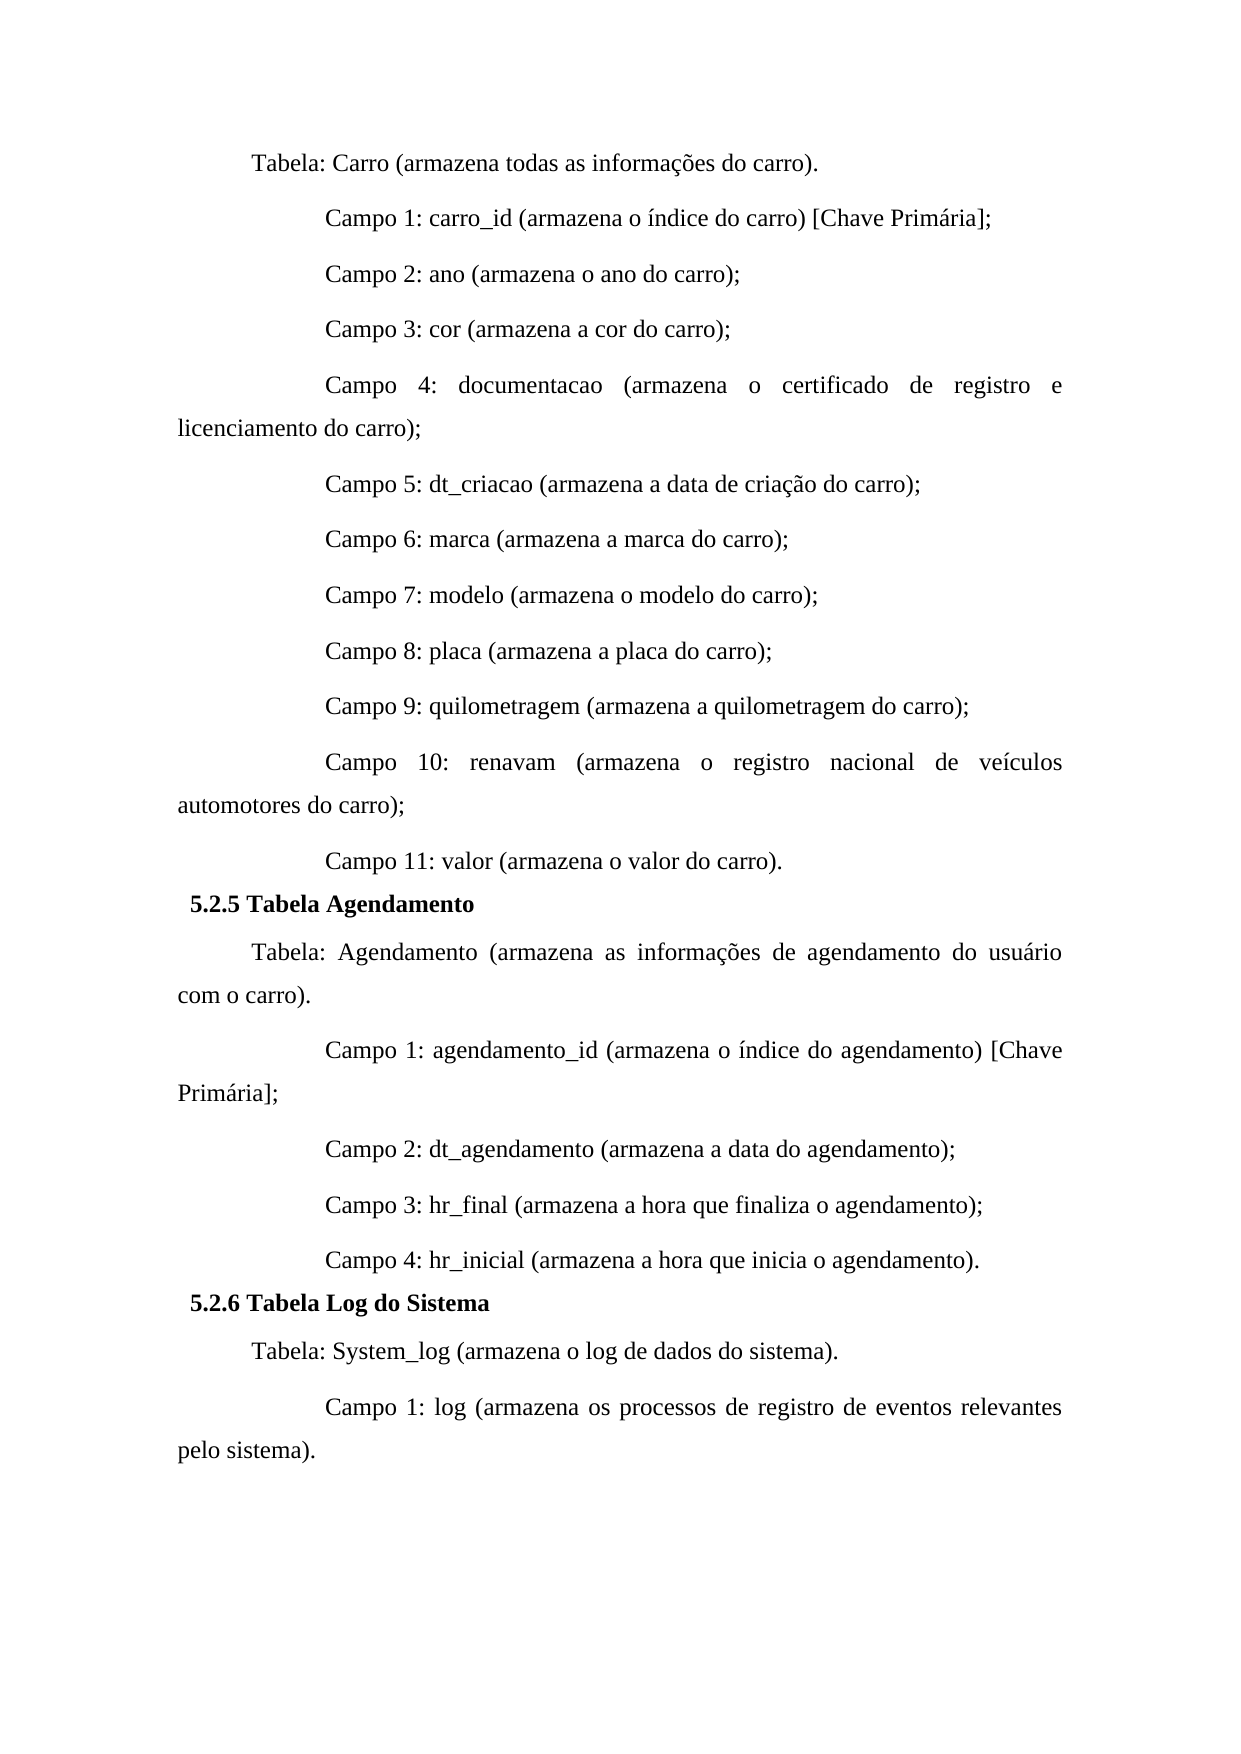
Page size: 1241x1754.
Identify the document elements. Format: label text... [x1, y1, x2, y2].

text Campo 11: valor (armazena o valor do carro). [177, 846, 1063, 874]
text Tabela: System_log (armazena o log de dados do sistema). [177, 1336, 1063, 1365]
text Campo 3: cor (armazena a cor do carro); [177, 314, 1063, 343]
text Campo 4: hr_inicial (armazena a hora que inicia o agendamento). [177, 1245, 1063, 1274]
text Campo 1: carro_id (armazena o índice do carro) [Chave Primária]; [177, 203, 1063, 232]
text Campo 5: dt_criacao (armazena a data de criação do carro); [177, 469, 1063, 498]
text Campo 4: documentacao (armazena o certificado de registro e licenciamento do carro); [177, 370, 1063, 442]
text Campo 9: quilometragem (armazena a quilometragem do carro); [177, 691, 1063, 720]
text Campo 2: dt_agendamento (armazena a data do agendamento); [177, 1134, 1063, 1163]
text Campo 6: marca (armazena a marca do carro); [177, 524, 1063, 553]
text Tabela: Carro (armazena todas as informações do carro). [177, 148, 1063, 176]
text Campo 2: ano (armazena o ano do carro); [177, 259, 1063, 288]
text Campo 1: log (armazena os processos de registro de eventos relevantes pelo sistema). [177, 1392, 1063, 1464]
text 5.2.6 Tabela Log do Sistema [177, 1288, 1063, 1317]
text Campo 3: hr_final (armazena a hora que finaliza o agendamento); [177, 1190, 1063, 1218]
text Tabela: Agendamento (armazena as informações de agendamento do usuário com o carro). [177, 937, 1063, 1008]
text Campo 10: renavam (armazena o registro nacional de veículos automotores do carro); [177, 747, 1063, 819]
text Campo 1: agendamento_id (armazena o índice do agendamento) [Chave Primária]; [177, 1035, 1063, 1107]
text Campo 8: placa (armazena a placa do carro); [177, 636, 1063, 664]
text 5.2.5 Tabela Agendamento [177, 889, 1063, 918]
text Campo 7: modelo (armazena o modelo do carro); [177, 580, 1063, 609]
